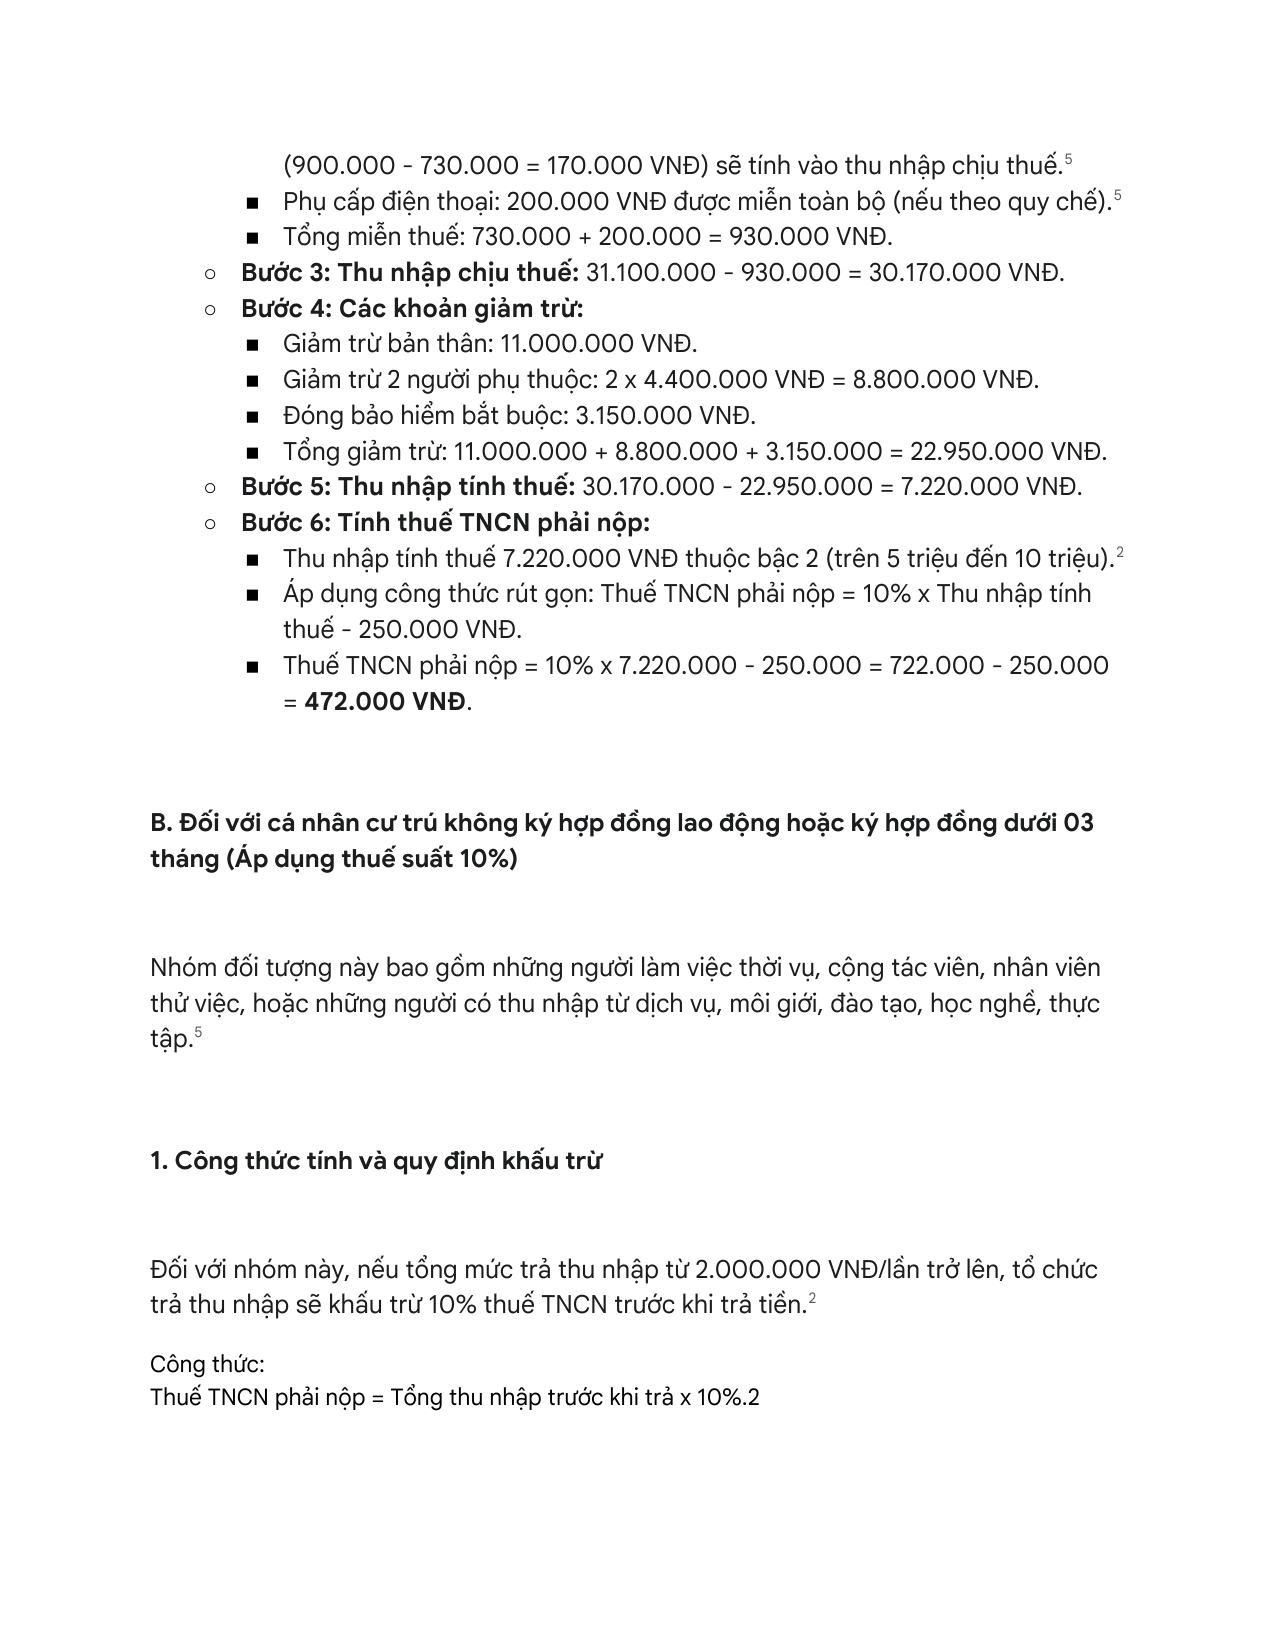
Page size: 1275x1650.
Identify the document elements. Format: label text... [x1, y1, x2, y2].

list Phụ cấp điện thoại: 200.000 VNĐ được miễn toàn bộ (nếu theo quy chế).5 [245, 186, 1125, 217]
list Thuế TNCN phải nộp = 10% x 7.220.000 - 250.000 = 722.000 - 250.000 = 472.000 VNĐ. [245, 650, 1125, 717]
subtitle 1. Công thức tính và quy định khấu trừ [150, 1145, 1125, 1176]
list Thu nhập tính thuế 7.220.000 VNĐ thuộc bậc 2 (trên 5 triệu đến 10 triệu).2 [245, 543, 1125, 574]
list Giảm trừ 2 người phụ thuộc: 2 x 4.400.000 VNĐ = 8.800.000 VNĐ. [245, 364, 1125, 396]
subtitle B. Đối với cá nhân cư trú không ký hợp đồng lao động hoặc ký hợp đồng dưới 03 tháng (Áp dụng thuế suất 10%) [150, 807, 1125, 874]
list Tổng miễn thuế: 730.000 + 200.000 = 930.000 VNĐ. [245, 221, 1125, 253]
list Bước 6: Tính thuế TNCN phải nộp: [203, 507, 1125, 539]
text Đối với nhóm này, nếu tổng mức trả thu nhập từ 2.000.000 VNĐ/lần trở lên, tổ chức trả thu nhập sẽ khấu trừ 10% thuế TNCN trước khi trả tiền.2 [150, 1254, 1125, 1321]
list Áp dụng công thức rút gọn: Thuế TNCN phải nộp = 10% x Thu nhập tính thuế - 250.000 VNĐ. [245, 579, 1125, 646]
list Đóng bảo hiểm bắt buộc: 3.150.000 VNĐ. [245, 400, 1125, 431]
list Bước 5: Thu nhập tính thuế: 30.170.000 - 22.950.000 = 7.220.000 VNĐ. [203, 472, 1125, 503]
text Công thức: [150, 1350, 1125, 1379]
list Giảm trừ bản thân: 11.000.000 VNĐ. [245, 329, 1125, 360]
list Tổng giảm trừ: 11.000.000 + 8.800.000 + 3.150.000 = 22.950.000 VNĐ. [245, 436, 1125, 467]
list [245, 150, 1125, 181]
text Nhóm đối tượng này bao gồm những người làm việc thời vụ, cộng tác viên, nhân viên thử việc, hoặc những người có thu nhập từ dịch vụ, môi giới, đào tạo, học nghề, thực tập.5 [150, 952, 1125, 1055]
text Thuế TNCN phải nộp = Tổng thu nhập trước khi trả x 10%.2 [150, 1383, 1125, 1412]
list Bước 3: Thu nhập chịu thuế: 31.100.000 - 930.000 = 30.170.000 VNĐ. [203, 257, 1125, 288]
list Bước 4: Các khoản giảm trừ: [203, 293, 1125, 324]
